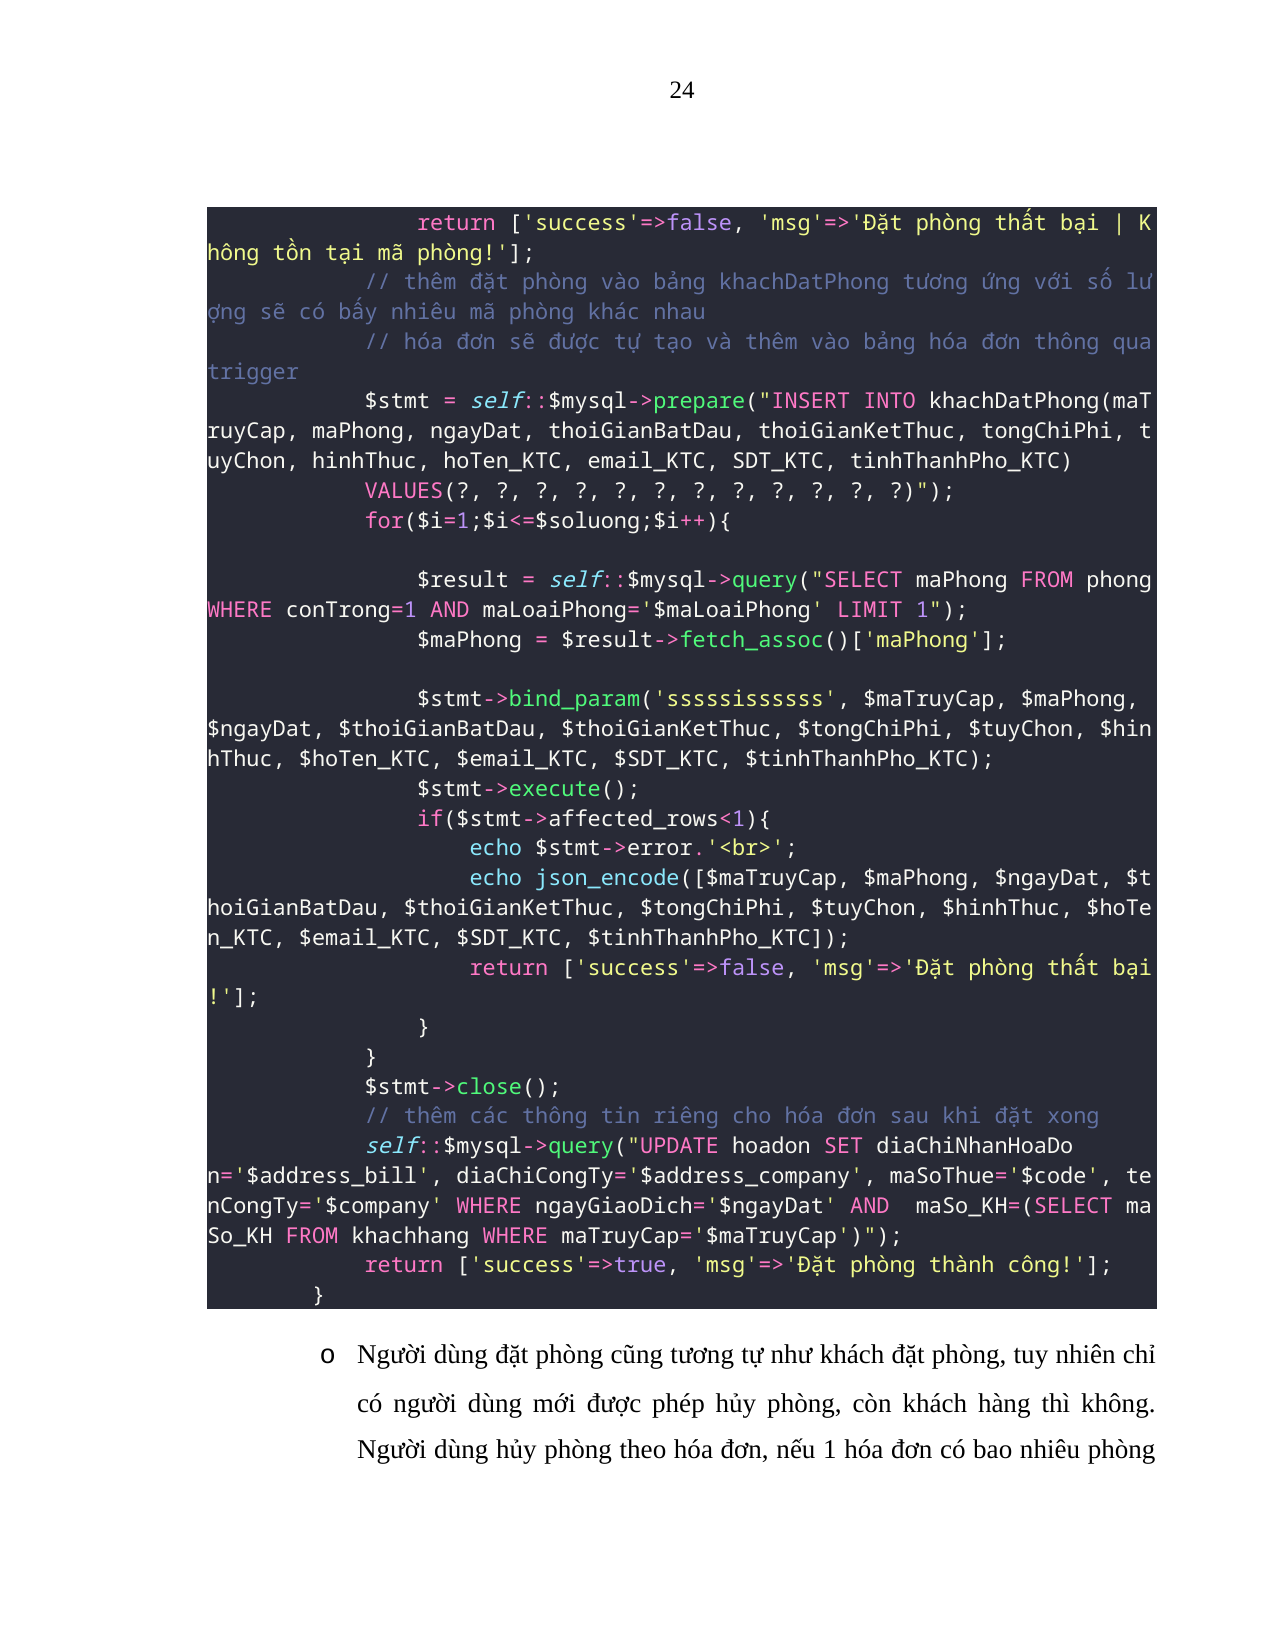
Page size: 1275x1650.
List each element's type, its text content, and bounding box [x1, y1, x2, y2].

text return ['success'=>false, 'msg'=>'Đặt phòng thất bại | Không tồn tại mã phòng!']; [207, 207, 1157, 266]
text return ['success'=>false, 'msg'=>'Đặt phòng thất bại!']; [207, 952, 1157, 1011]
text for($i=1;$i<=$soluong;$i++){ [207, 505, 1157, 534]
text self::$mysql->query("UPDATE hoadon SET diaChiNhanHoaDon='$address_bill', diaChiCongTy='$address_company', maSoThue='$code', tenCongTy='$company' WHERE ngayGiaoDich='$ngayDat' AND maSo_KH=(SELECT maSo_KH FROM khachhang WHERE maTruyCap='$maTruyCap')"); [207, 1130, 1157, 1249]
text echo json_encode([$maTruyCap, $maPhong, $ngayDat, $thoiGianBatDau, $thoiGianKetThuc, $tongChiPhi, $tuyChon, $hinhThuc, $hoTen_KTC, $email_KTC, $SDT_KTC, $tinhThanhPho_KTC]); [207, 862, 1157, 952]
text $result = self::$mysql->query("SELECT maPhong FROM phong WHERE conTrong=1 AND maLoaiPhong='$maLoaiPhong' LIMIT 1"); [207, 564, 1157, 624]
text $maPhong = $result->fetch_assoc()['maPhong']; [207, 624, 1157, 654]
text } [207, 1279, 1157, 1309]
text $stmt->bind_param('sssssissssss', $maTruyCap, $maPhong, $ngayDat, $thoiGianBatDau, $thoiGianKetThuc, $tongChiPhi, $tuyChon, $hinhThuc, $hoTen_KTC, $email_KTC, $SDT_KTC, $tinhThanhPho_KTC); [207, 683, 1157, 773]
text $stmt->execute(); [207, 773, 1157, 803]
text return ['success'=>true, 'msg'=>'Đặt phòng thành công!']; [207, 1249, 1157, 1279]
text if($stmt->affected_rows<1){ [207, 803, 1157, 832]
text VALUES(?, ?, ?, ?, ?, ?, ?, ?, ?, ?, ?, ?)"); [207, 475, 1157, 505]
text echo $stmt->error.'<br>'; [207, 832, 1157, 862]
text $stmt->close(); [207, 1071, 1157, 1101]
text } [207, 1011, 1157, 1041]
text // thêm đặt phòng vào bảng khachDatPhong tương ứng với số lượng sẽ có bấy nhiêu mã phòng khác nhau [207, 266, 1157, 326]
text // thêm các thông tin riêng cho hóa đơn sau khi đặt xong [207, 1101, 1157, 1130]
text $stmt = self::$mysql->prepare("INSERT INTO khachDatPhong(maTruyCap, maPhong, ngayDat, thoiGianBatDau, thoiGianKetThuc, tongChiPhi, tuyChon, hinhThuc, hoTen_KTC, email_KTC, SDT_KTC, tinhThanhPho_KTC) [207, 386, 1157, 475]
text // hóa đơn sẽ được tự tạo và thêm vào bảng hóa đơn thông qua trigger [207, 326, 1157, 386]
text } [207, 1041, 1157, 1071]
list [319, 1338, 1157, 1464]
